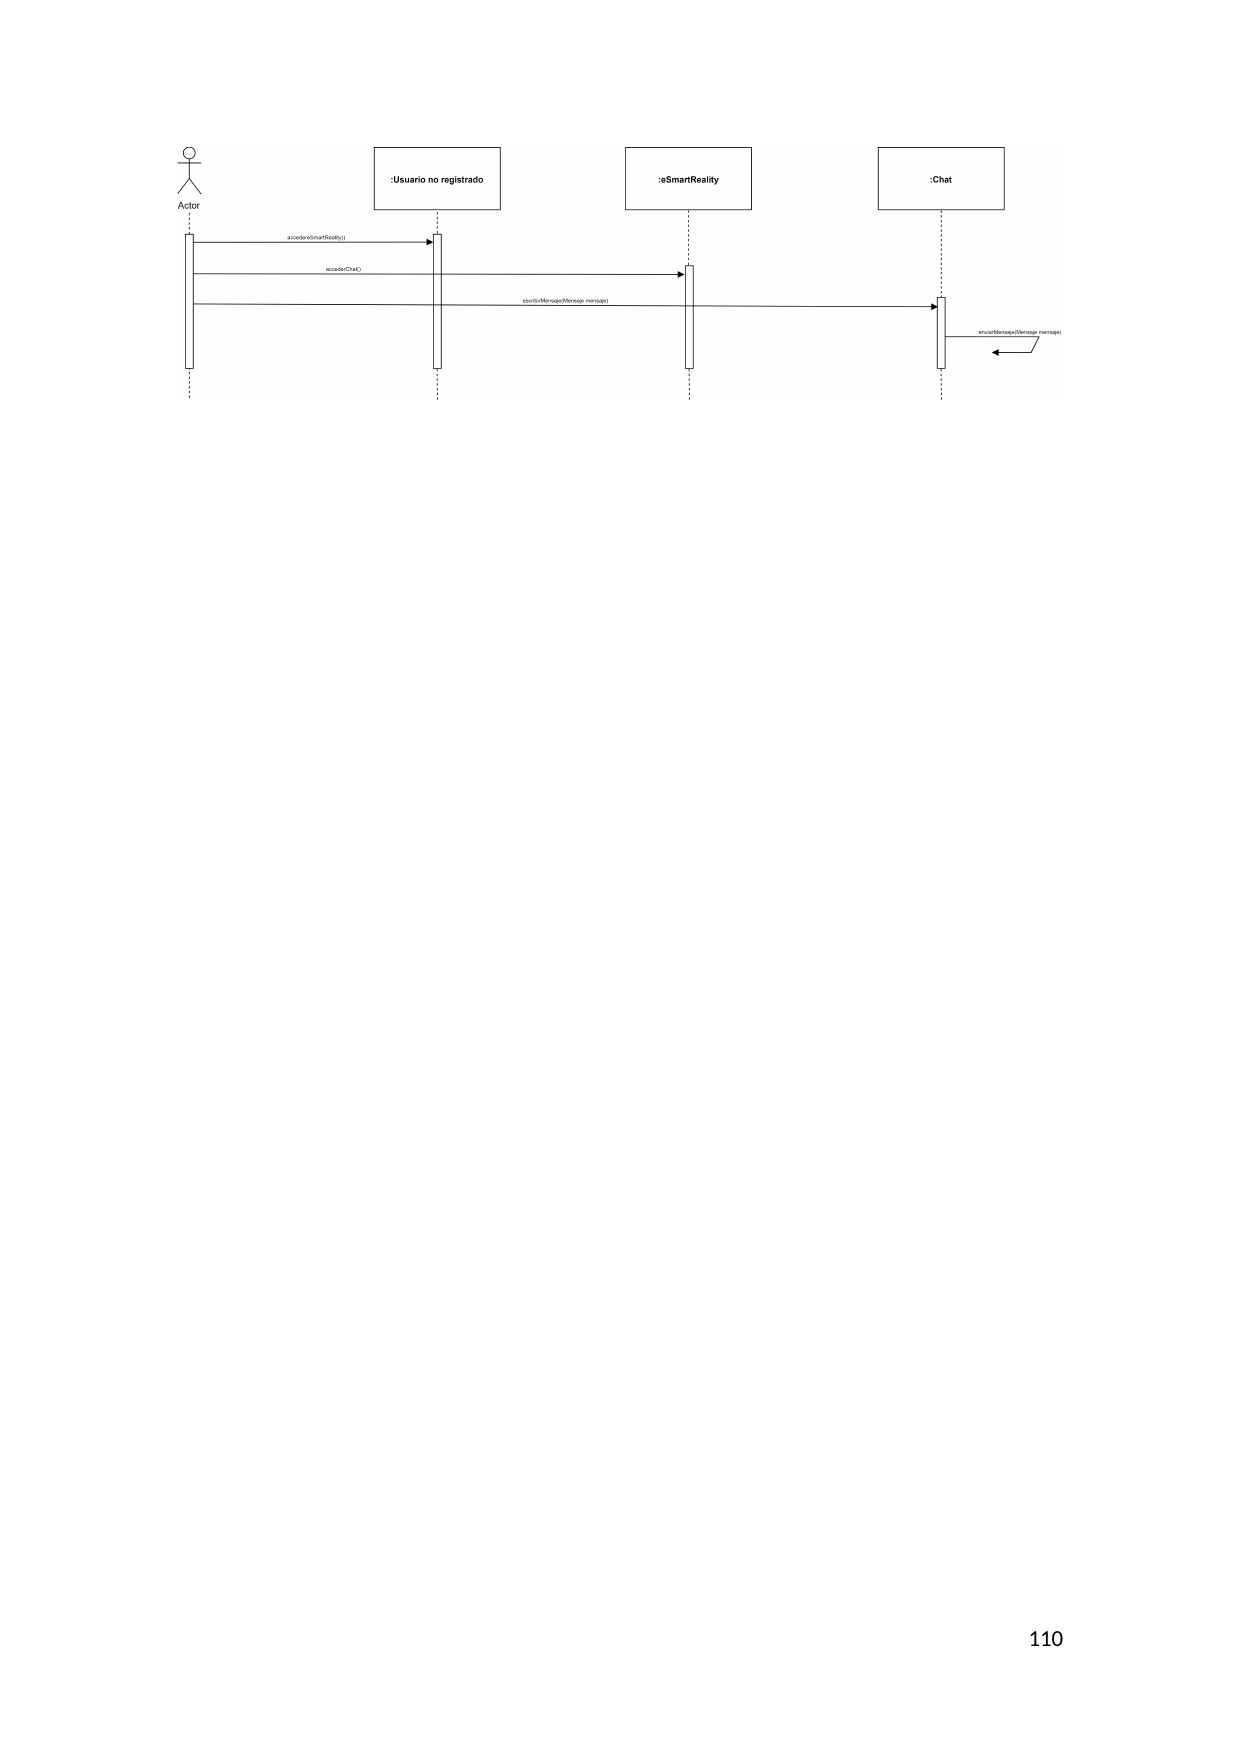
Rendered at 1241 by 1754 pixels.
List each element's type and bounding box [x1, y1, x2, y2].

picture [177, 147, 1062, 401]
